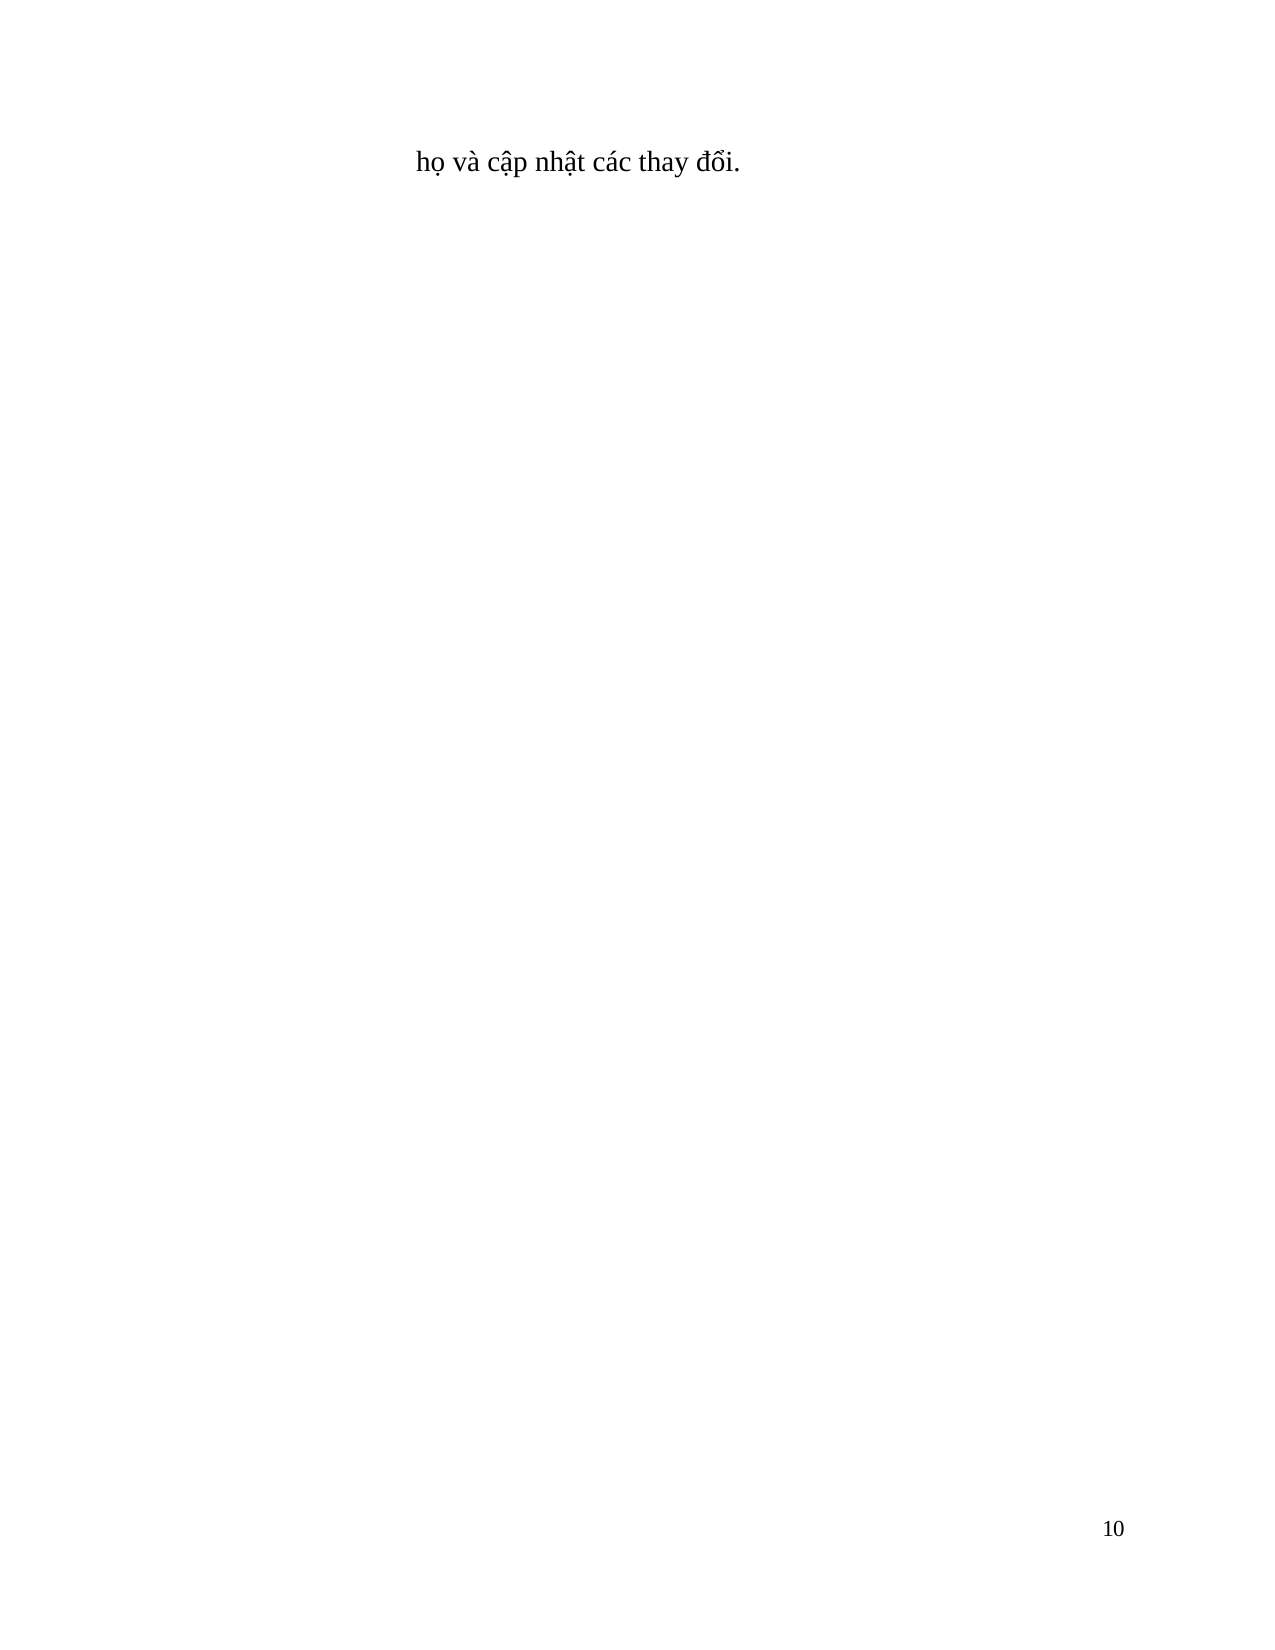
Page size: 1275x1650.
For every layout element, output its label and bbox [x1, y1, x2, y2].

list [416, 144, 1115, 177]
